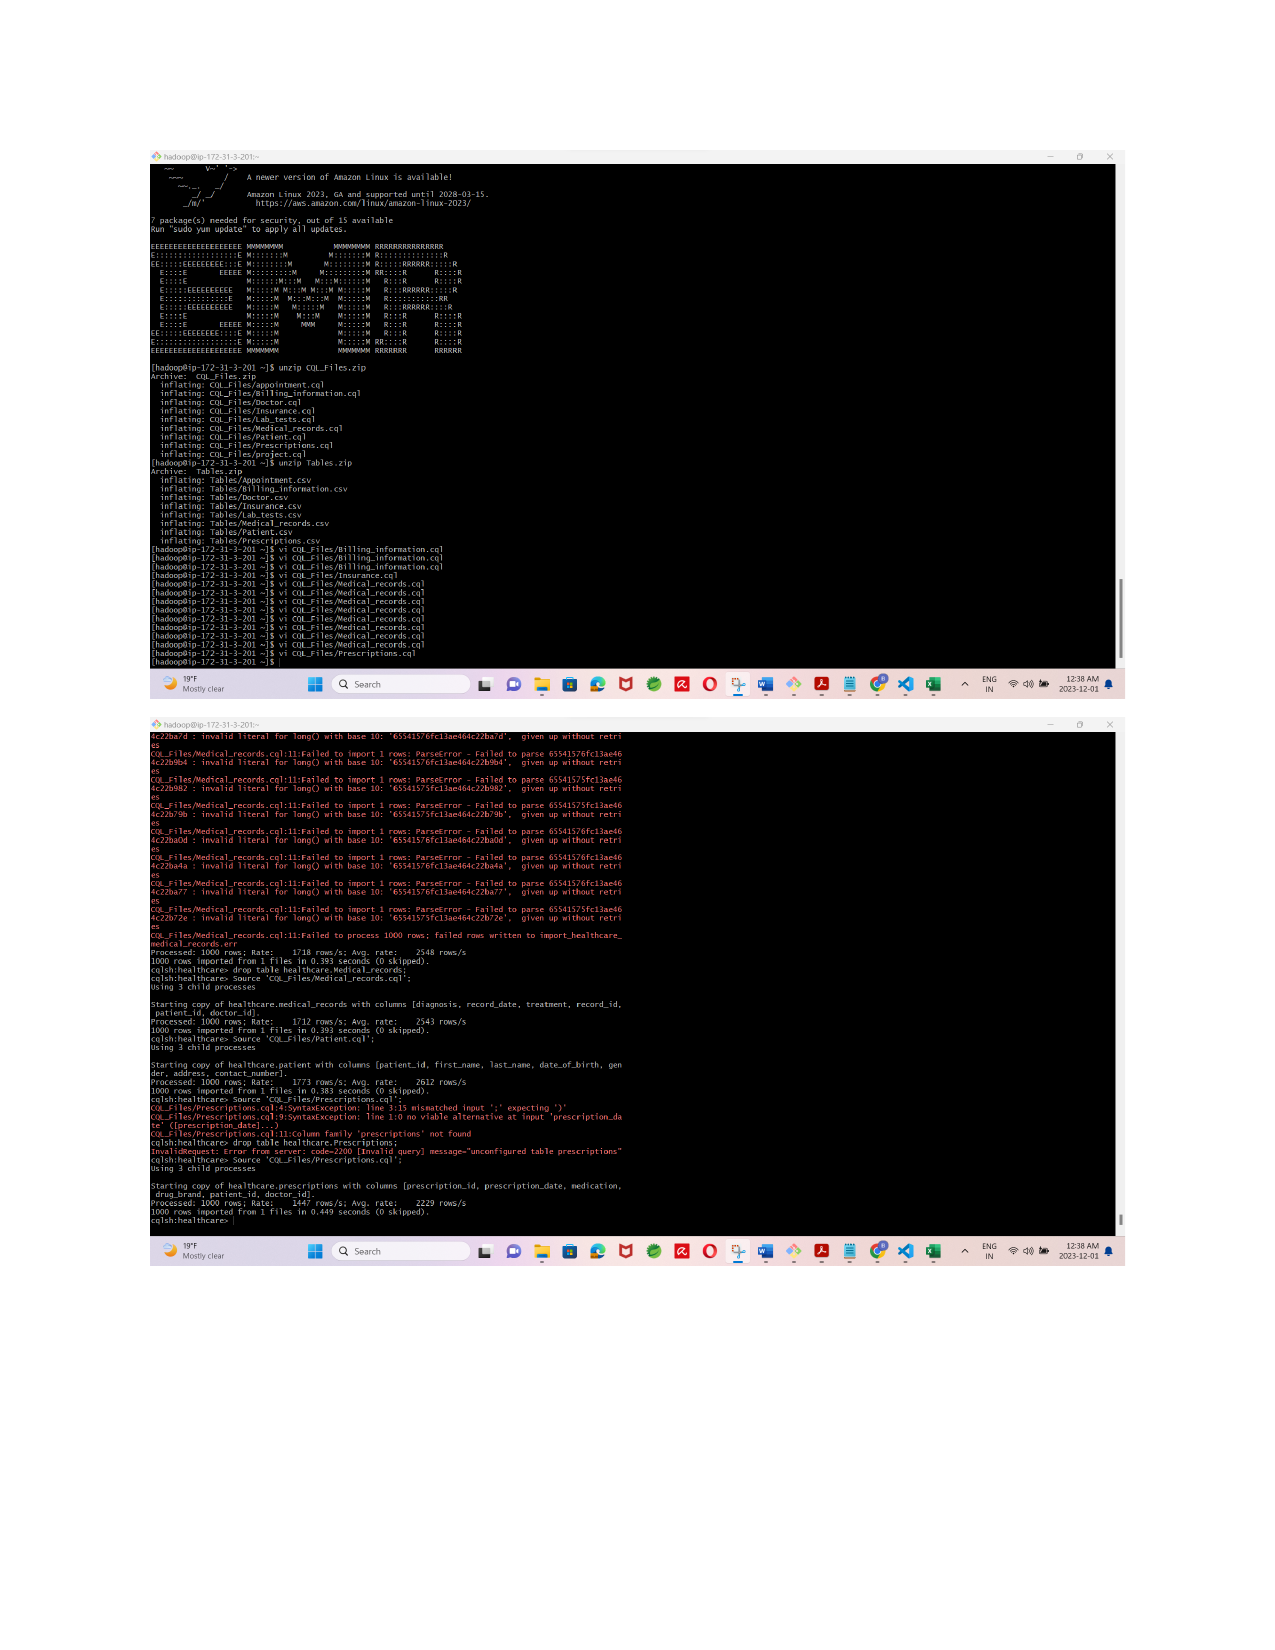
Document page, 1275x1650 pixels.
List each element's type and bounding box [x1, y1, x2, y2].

picture [150, 717, 1125, 1266]
picture [150, 150, 1125, 699]
